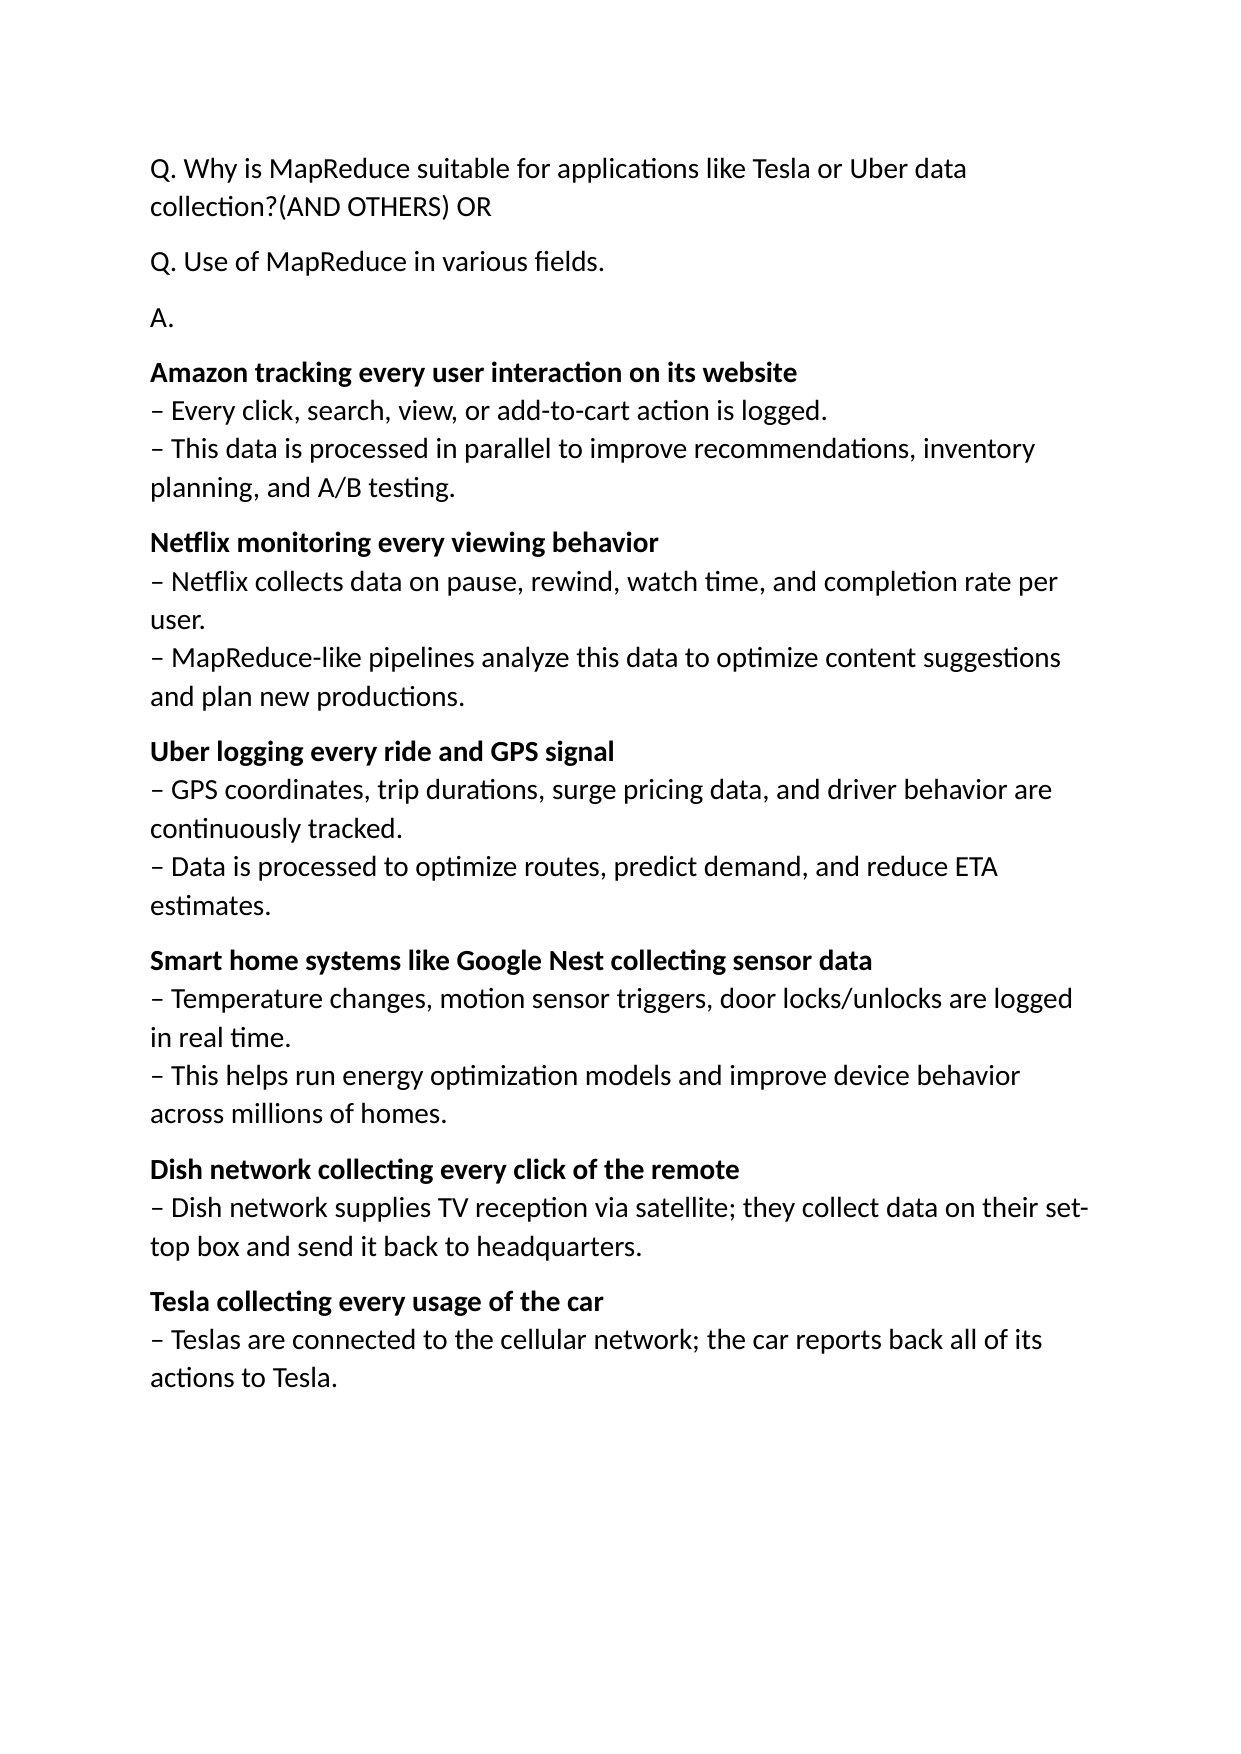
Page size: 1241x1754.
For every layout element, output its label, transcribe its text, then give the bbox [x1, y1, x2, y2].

text Smart home systems like Google Nest collecting sensor data – Temperature changes, motion sensor triggers, door locks/unlocks are logged in real time. – This helps run energy optimization models and improve device behavior across millions of homes. [150, 942, 1090, 1131]
text Uber logging every ride and GPS signal – GPS coordinates, trip durations, surge pricing data, and driver behavior are continuously tracked. – Data is processed to optimize routes, predict demand, and reduce ETA estimates. [150, 733, 1090, 922]
text Netflix monitoring every viewing behavior – Netflix collects data on pause, rewind, watch time, and completion rate per user. – MapReduce-like pipelines analyze this data to optimize content suggestions and plan new productions. [150, 524, 1090, 713]
text Tesla collecting every usage of the car – Teslas are connected to the cellular network; the car reports back all of its actions to Tesla. [150, 1283, 1090, 1395]
text Dish network collecting every click of the remote – Dish network supplies TV reception via satellite; they collect data on their set-top box and send it back to headquarters. [150, 1151, 1090, 1263]
text Q. Use of MapReduce in various fields. [150, 243, 1090, 279]
text Amazon tracking every user interaction on its website – Every click, search, view, or add-to-cart action is logged. – This data is processed in parallel to improve recommendations, inventory planning, and A/B testing. [150, 354, 1090, 505]
text A. [150, 299, 1090, 334]
text Q. Why is MapReduce suitable for applications like Tesla or Uber data collection?(AND OTHERS) OR [150, 150, 1090, 224]
